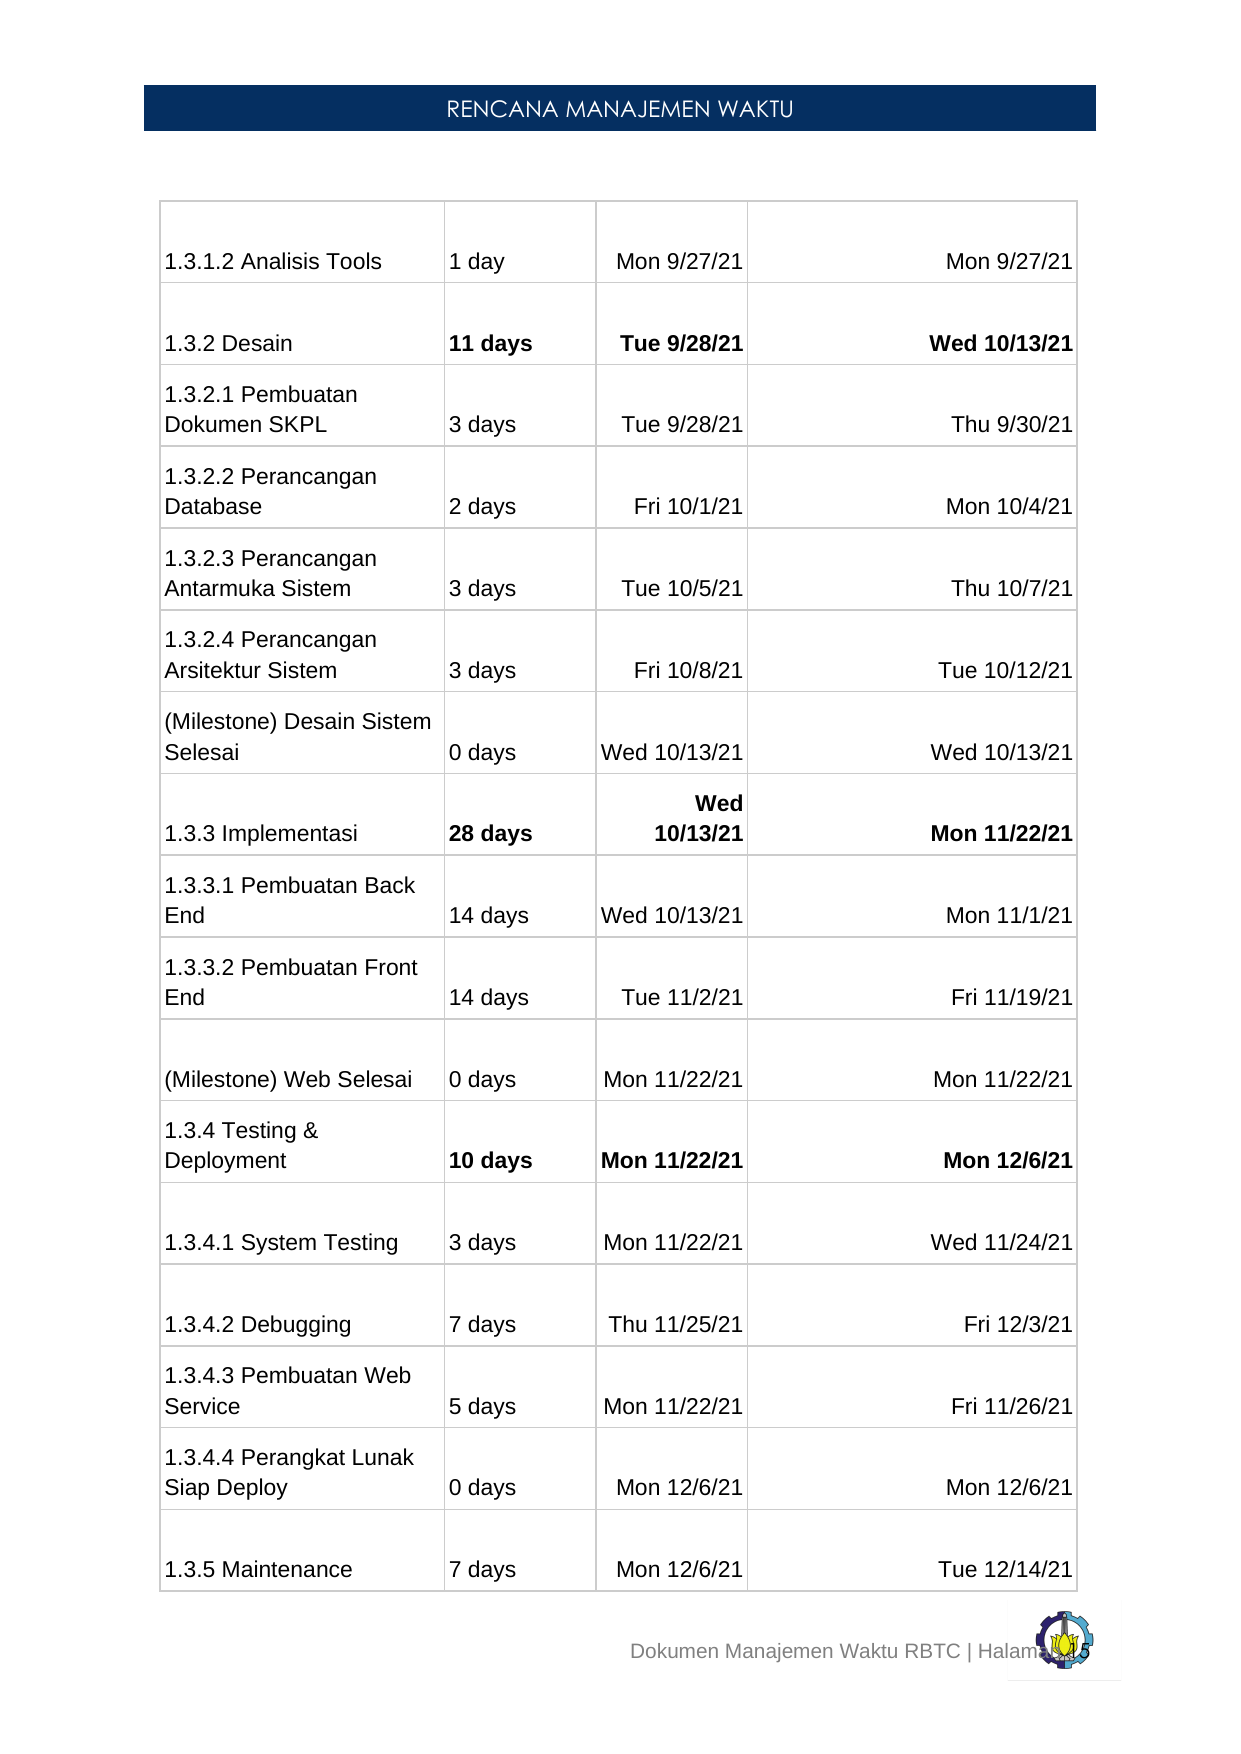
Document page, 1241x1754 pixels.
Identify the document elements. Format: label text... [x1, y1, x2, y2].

table_cell Mon 9/27/21 [748, 202, 1076, 282]
table_cell Tue 12/14/21 [748, 1510, 1076, 1590]
table_cell 1.3.5 Maintenance [161, 1510, 444, 1590]
table_cell Thu 10/7/21 [748, 529, 1076, 609]
table_cell Fri 11/19/21 [748, 938, 1076, 1018]
table_cell Wed 11/24/21 [748, 1183, 1076, 1263]
table_cell Mon 11/22/21 [597, 1347, 747, 1427]
table_cell 1.3.2 Desain [161, 283, 444, 364]
table_cell Tue 10/12/21 [748, 611, 1076, 691]
table_cell Tue 10/5/21 [597, 529, 747, 609]
table_cell 1.3.4.1 System Testing [161, 1183, 444, 1263]
table_cell Wed 10/13/21 [748, 692, 1076, 772]
table_cell Thu 9/30/21 [748, 365, 1076, 445]
table_cell 3 days [445, 1183, 595, 1263]
table_cell Mon 12/6/21 [748, 1428, 1076, 1508]
table_cell 14 days [445, 856, 595, 936]
picture [1007, 1600, 1122, 1681]
table_cell 3 days [445, 365, 595, 445]
table_cell 7 days [445, 1510, 595, 1590]
table_cell Mon 11/22/21 [597, 1183, 747, 1263]
table_cell Mon 11/22/21 [597, 1101, 747, 1181]
table_cell Wed 10/13/21 [748, 283, 1076, 364]
table_cell Wed 10/13/21 [597, 692, 747, 772]
table_cell Mon 12/6/21 [597, 1510, 747, 1590]
table_cell Mon 11/22/21 [597, 1020, 747, 1099]
table_cell 1 day [445, 202, 595, 282]
table_cell Mon 12/6/21 [597, 1428, 747, 1508]
table_cell Tue 9/28/21 [597, 283, 747, 364]
table_cell (Milestone) Desain Sistem Selesai [161, 692, 444, 772]
table_cell 1.3.1.2 Analisis Tools [161, 202, 444, 282]
table_cell Mon 9/27/21 [597, 202, 747, 282]
table_cell Wed 10/13/21 [597, 774, 747, 854]
table_cell 1.3.3 Implementasi [161, 774, 444, 854]
table_cell 28 days [445, 774, 595, 854]
table_cell 1.3.2.4 Perancangan Arsitektur Sistem [161, 611, 444, 691]
table_cell 3 days [445, 529, 595, 609]
table_cell 1.3.2.2 Perancangan Database [161, 447, 444, 527]
table_cell Wed 10/13/21 [597, 856, 747, 936]
table_cell Thu 11/25/21 [597, 1265, 747, 1345]
table_cell Mon 11/22/21 [748, 1020, 1076, 1099]
table_cell 2 days [445, 447, 595, 527]
table_cell 1.3.4.2 Debugging [161, 1265, 444, 1345]
table_cell 1.3.4.3 Pembuatan Web Service [161, 1347, 444, 1427]
table_cell Fri 10/8/21 [597, 611, 747, 691]
table_cell Fri 12/3/21 [748, 1265, 1076, 1345]
table_cell Tue 11/2/21 [597, 938, 747, 1018]
table_cell 1.3.4 Testing & Deployment [161, 1101, 444, 1181]
table_cell 1.3.2.1 Pembuatan Dokumen SKPL [161, 365, 444, 445]
table_cell 1.3.3.2 Pembuatan Front End [161, 938, 444, 1018]
table_cell 1.3.3.1 Pembuatan Back End [161, 856, 444, 936]
table_cell 11 days [445, 283, 595, 364]
table_cell Fri 11/26/21 [748, 1347, 1076, 1427]
table_cell 5 days [445, 1347, 595, 1427]
table_cell Tue 9/28/21 [597, 365, 747, 445]
table_cell Mon 10/4/21 [748, 447, 1076, 527]
table_cell Mon 11/1/21 [748, 856, 1076, 936]
table_cell 7 days [445, 1265, 595, 1345]
table_cell 3 days [445, 611, 595, 691]
table_cell Mon 12/6/21 [748, 1101, 1076, 1181]
table_cell 0 days [445, 1428, 595, 1508]
table_cell 10 days [445, 1101, 595, 1181]
table_cell Mon 11/22/21 [748, 774, 1076, 854]
table_cell Fri 10/1/21 [597, 447, 747, 527]
table_cell 14 days [445, 938, 595, 1018]
table_cell 0 days [445, 692, 595, 772]
table_cell 1.3.4.4 Perangkat Lunak Siap Deploy [161, 1428, 444, 1508]
table_cell 1.3.2.3 Perancangan Antarmuka Sistem [161, 529, 444, 609]
table_cell (Milestone) Web Selesai [161, 1020, 444, 1099]
table_cell 0 days [445, 1020, 595, 1099]
